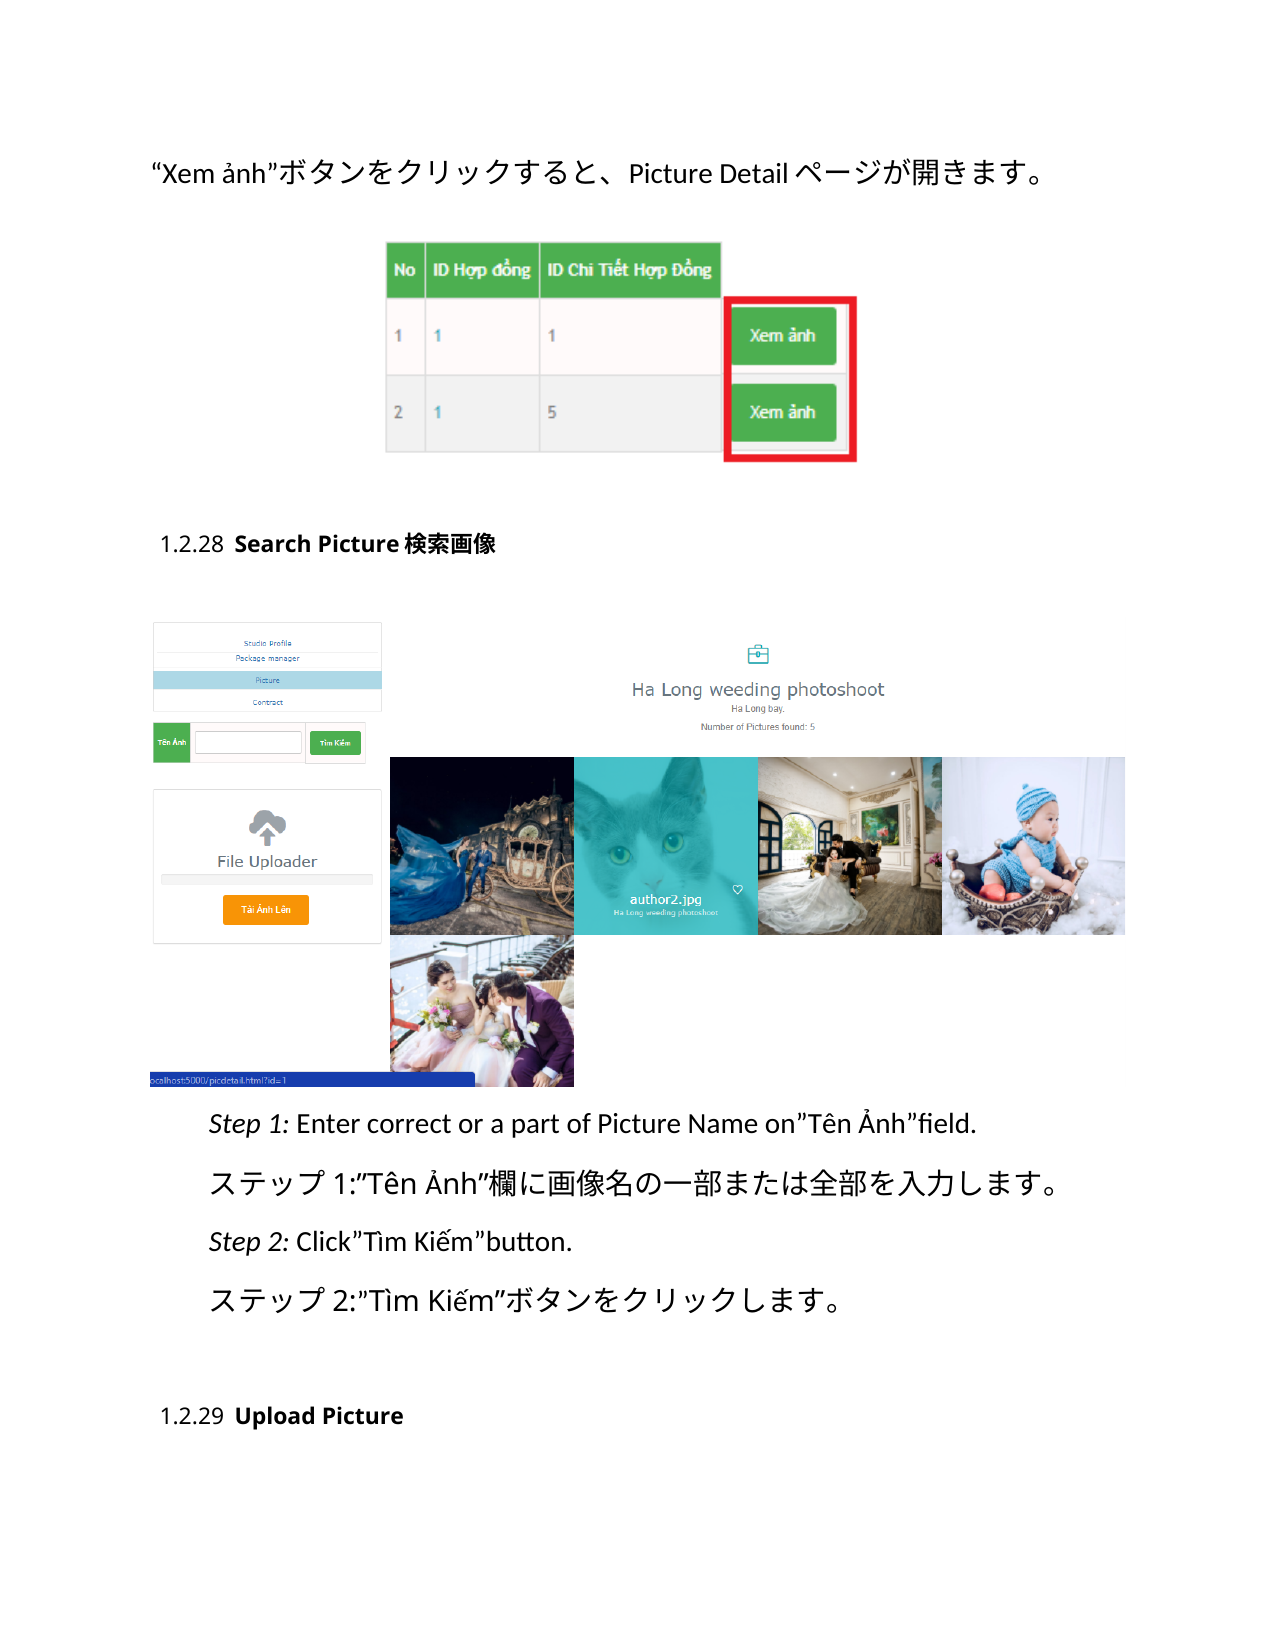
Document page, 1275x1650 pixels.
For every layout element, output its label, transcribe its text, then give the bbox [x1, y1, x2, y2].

subtitle Search Picture検索画像 [159, 526, 1125, 559]
picture [150, 617, 1125, 1087]
text Step 2: Click”Tìm Kiếm”button. [209, 1223, 1125, 1258]
text ステップ 2:”Tìm Kiếm”ボタンをクリックします。 [209, 1278, 1125, 1320]
text “Xem ảnh”ボタンをクリックすると、Picture Detailページが開きます。 [150, 150, 1125, 192]
text Step 1: Enter correct or a part of Picture Name on”Tên Ảnh”field. [209, 1105, 1125, 1141]
subtitle Upload Picture [159, 1400, 1125, 1431]
text ステップ 1:”Tên Ảnh”欄に画像名の一部または全部を入力します。 [209, 1161, 1125, 1203]
picture [370, 212, 901, 503]
